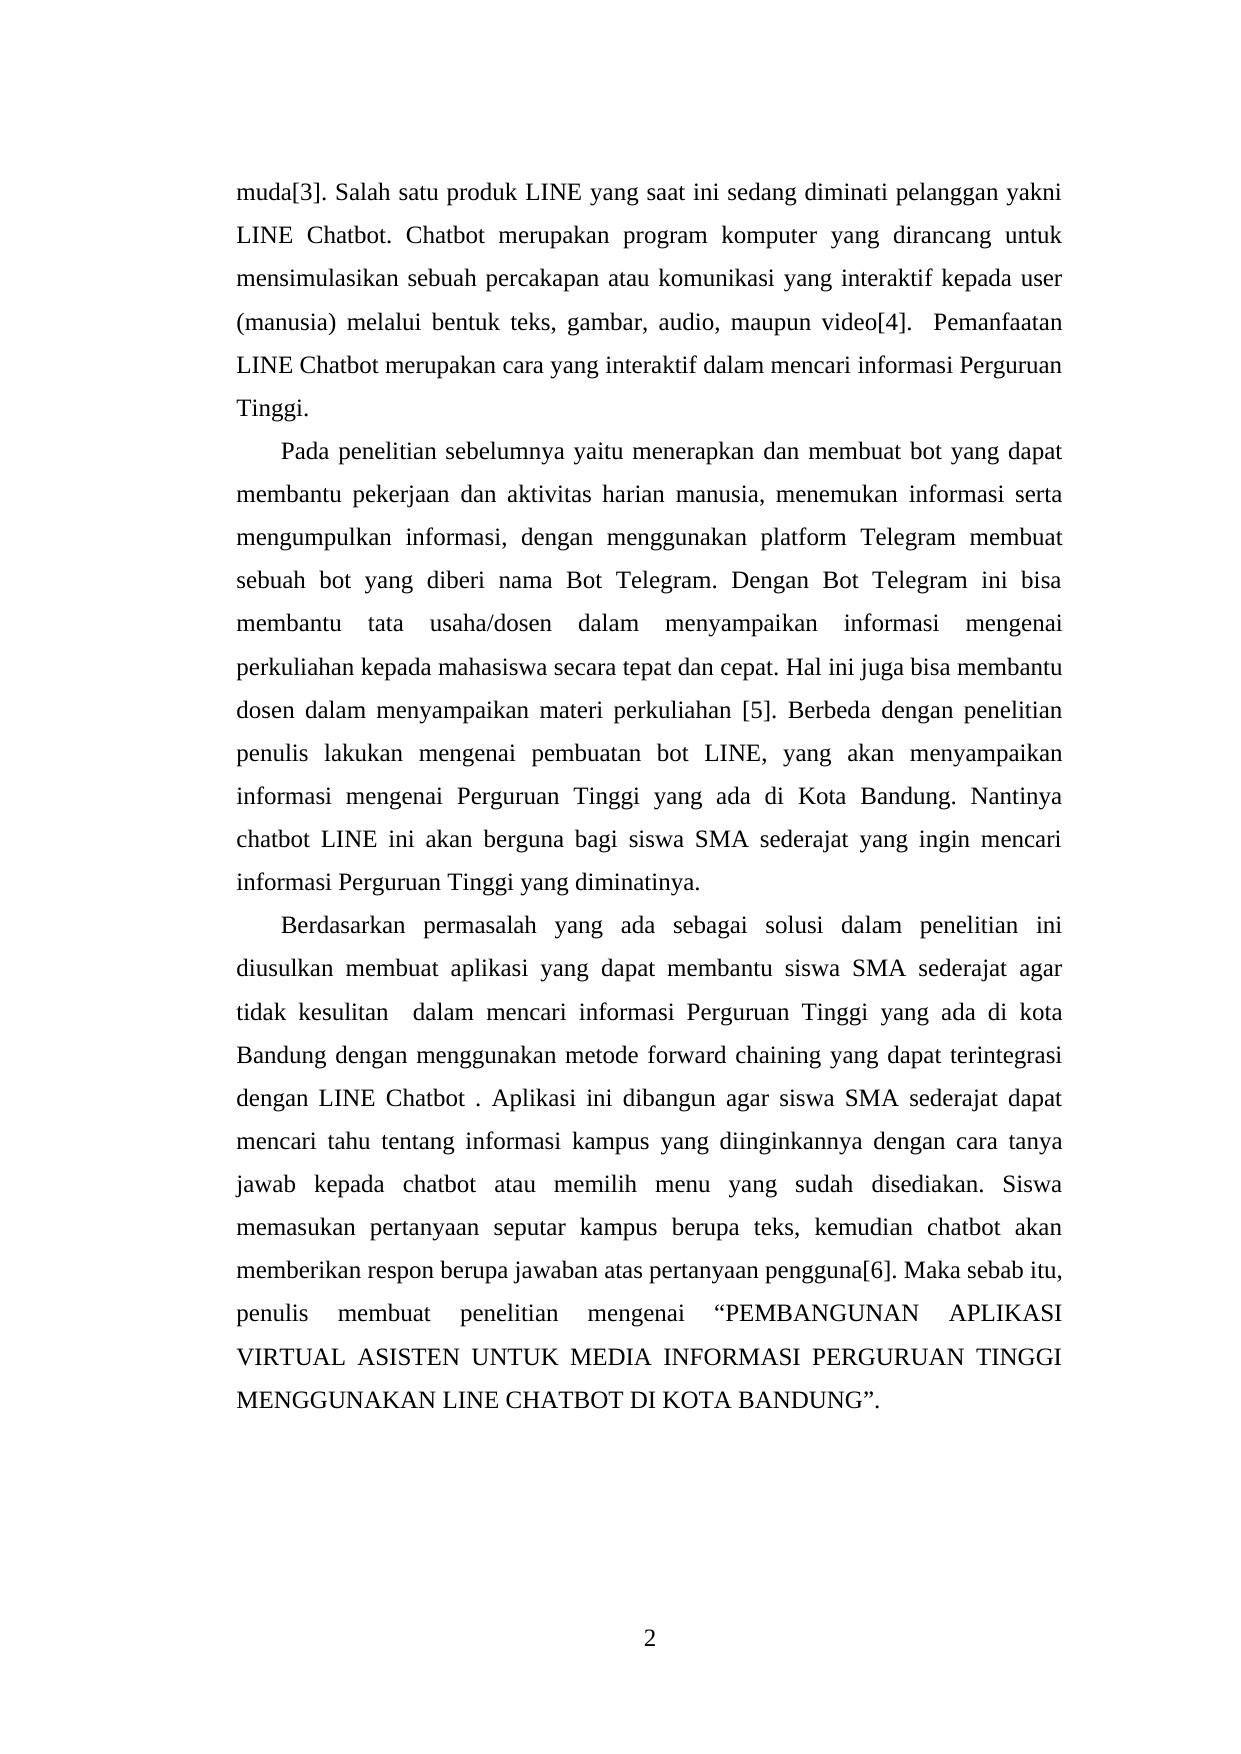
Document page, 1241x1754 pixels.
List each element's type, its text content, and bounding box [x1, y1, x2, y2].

text Berdasarkan permasalah yang ada sebagai solusi dalam penelitian ini diusulkan membuat aplikasi yang dapat membantu siswa SMA sederajat agar tidak kesulitan dalam mencari informasi Perguruan Tinggi yang ada di kota Bandung dengan menggunakan metode forward chaining yang dapat terintegrasi dengan LINE Chatbot . Aplikasi ini dibangun agar siswa SMA sederajat dapat mencari tahu tentang informasi kampus yang diinginkannya dengan cara tanya jawab kepada chatbot atau memilih menu yang sudah disediakan. Siswa memasukan pertanyaan seputar kampus berupa teks, kemudian chatbot akan memberikan respon berupa jawaban atas pertanyaan pengguna[6]. Maka sebab itu, penulis membuat penelitian mengenai “PEMBANGUNAN APLIKASI VIRTUAL ASISTEN UNTUK MEDIA INFORMASI PERGURUAN TINGGI MENGGUNAKAN LINE CHATBOT DI KOTA BANDUNG”. [236, 910, 1063, 1413]
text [236, 177, 1063, 422]
text Pada penelitian sebelumnya yaitu menerapkan dan membuat bot yang dapat membantu pekerjaan dan aktivitas harian manusia, menemukan informasi serta mengumpulkan informasi, dengan menggunakan platform Telegram membuat sebuah bot yang diberi nama Bot Telegram. Dengan Bot Telegram ini bisa membantu tata usaha/dosen dalam menyampaikan informasi mengenai perkuliahan kepada mahasiswa secara tepat dan cepat. Hal ini juga bisa membantu dosen dalam menyampaikan materi perkuliahan [5]. Berbeda dengan penelitian penulis lakukan mengenai pembuatan bot LINE, yang akan menyampaikan informasi mengenai Perguruan Tinggi yang ada di Kota Bandung. Nantinya chatbot LINE ini akan berguna bagi siswa SMA sederajat yang ingin mencari informasi Perguruan Tinggi yang diminatinya. [236, 436, 1063, 896]
